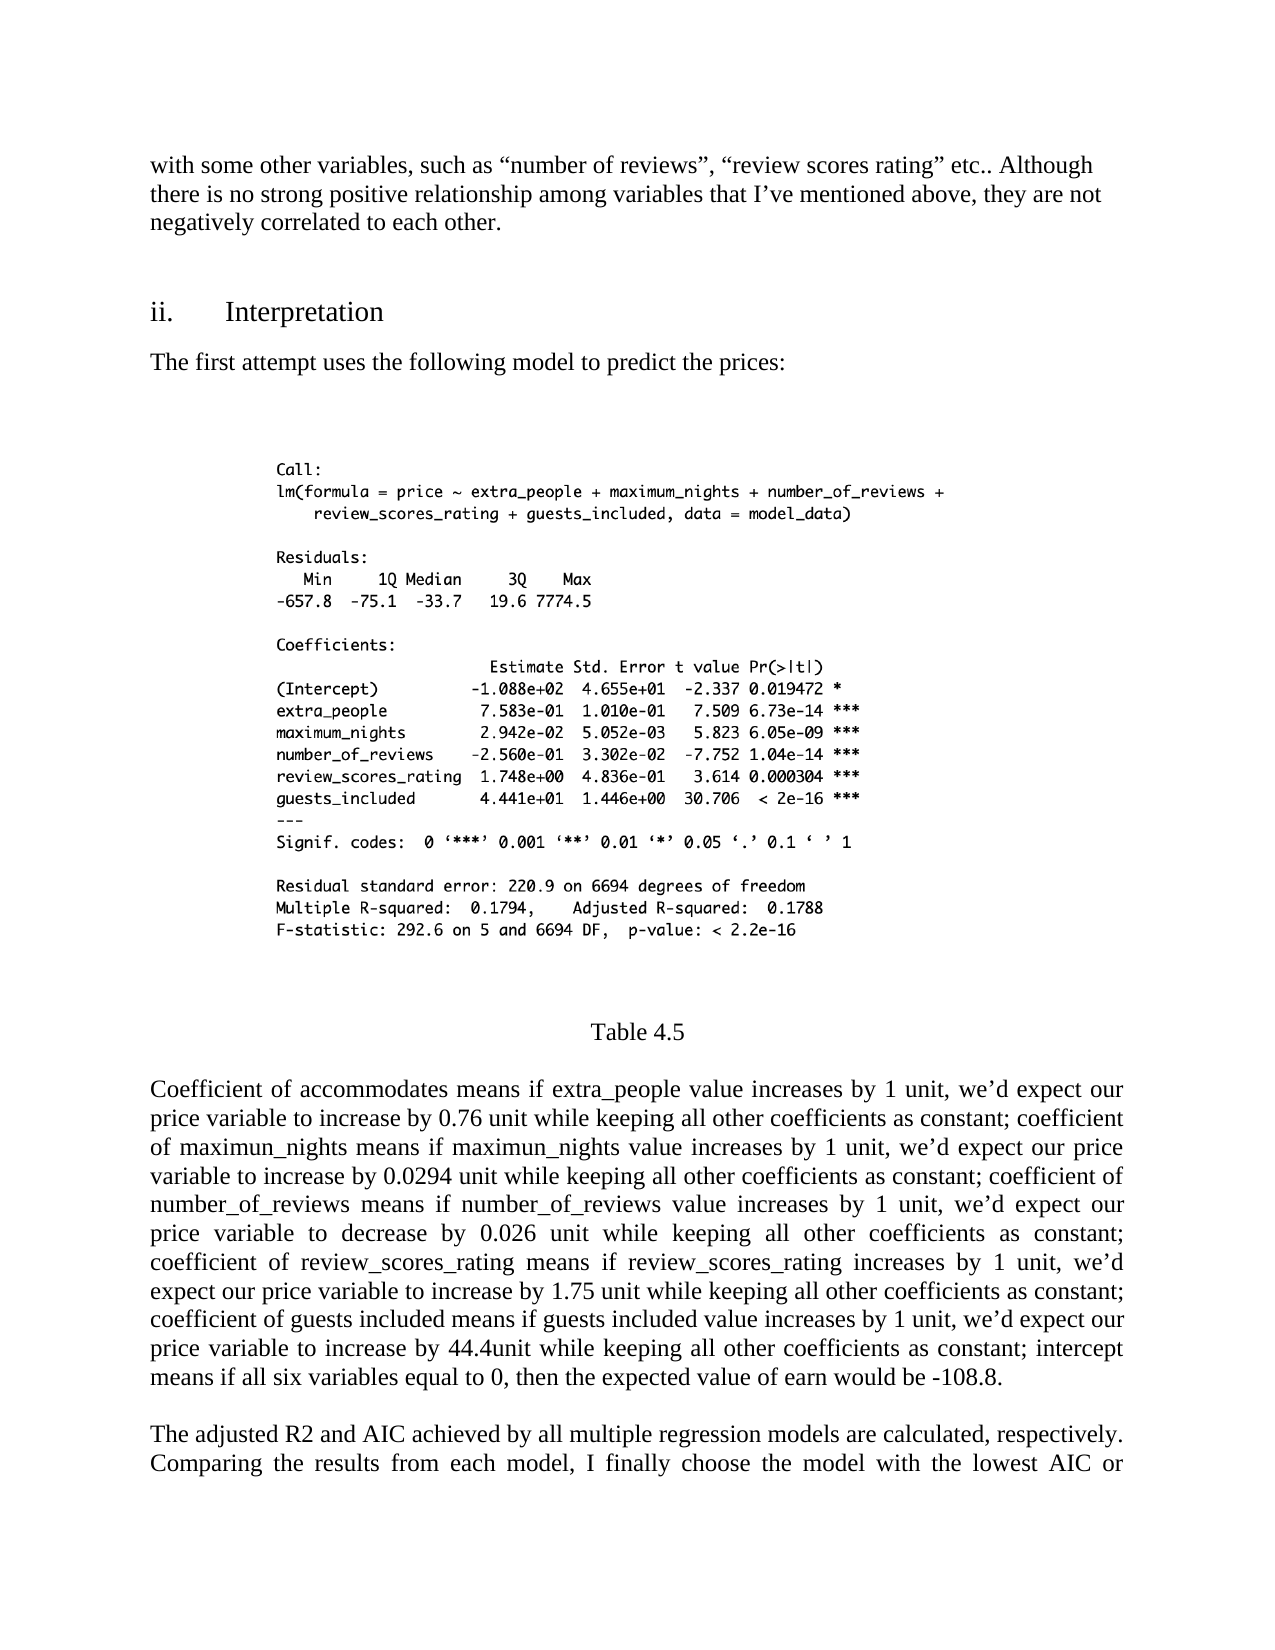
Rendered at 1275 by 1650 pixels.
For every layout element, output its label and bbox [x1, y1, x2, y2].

picture [267, 455, 956, 959]
